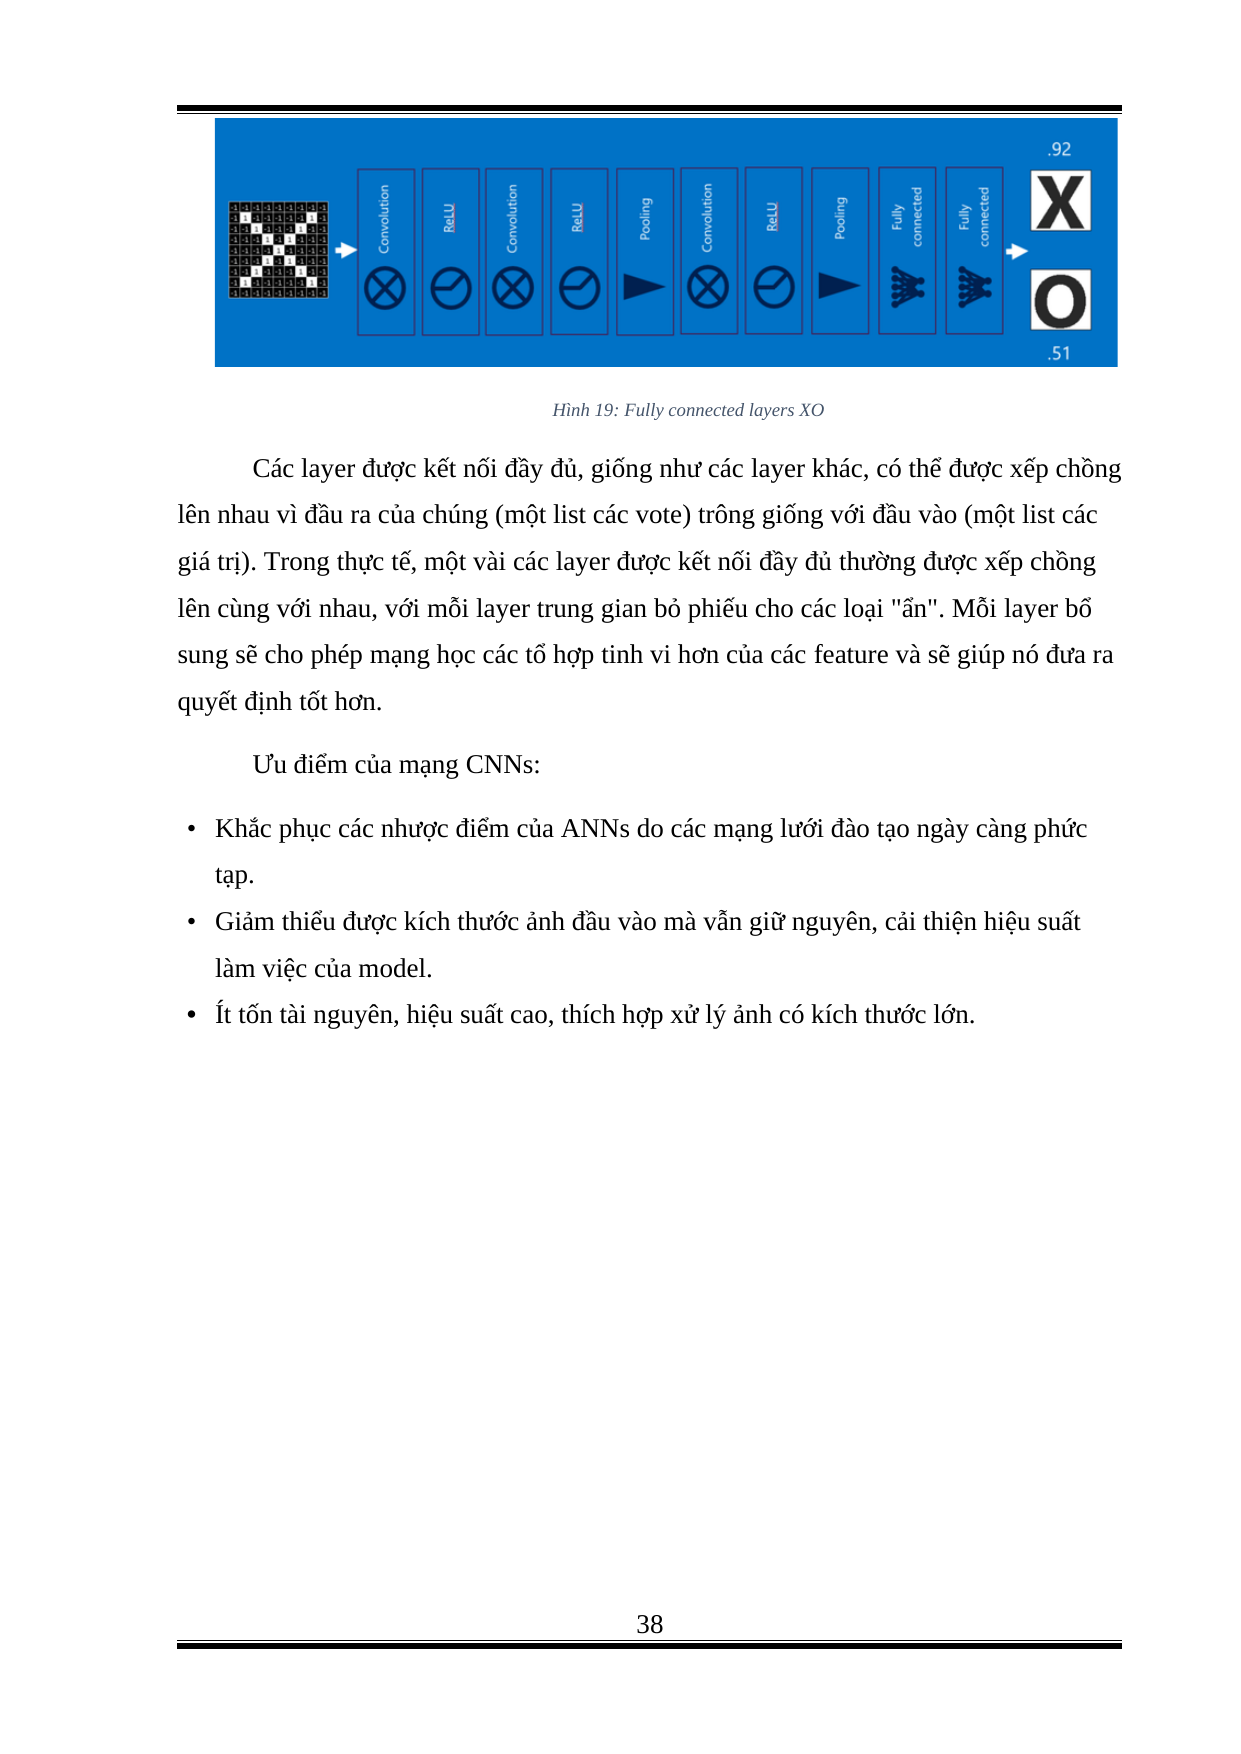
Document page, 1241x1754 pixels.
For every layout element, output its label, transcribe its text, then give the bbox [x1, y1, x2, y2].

picture [214, 118, 1118, 367]
list Giảm thiểu được kích thước ảnh đầu vào mà vẫn giữ nguyên, cải thiện hiệu suất làm việc của model. [187, 905, 1122, 983]
text Hình 19: Fully connected layers XO [477, 399, 1122, 420]
list Ít tốn tài nguyên, hiệu suất cao, thích hợp xử lý ảnh có kích thước lớn. [187, 998, 1122, 1030]
text Các layer được kết nối đầy đủ, giống như các layer khác, có thể được xếp chồng lên nhau vì đầu ra của chúng (một list các vote) trông giống với đầu vào (một list các giá trị). Trong thực tế, một vài các layer được kết nối đầy đủ thường được xếp chồng lên cùng với nhau, với mỗi layer trung gian bỏ phiếu cho các loại "ẩn". Mỗi layer bổ sung sẽ cho phép mạng học các tổ hợp tinh vi hơn của các feature và sẽ giúp nó đưa ra quyết định tốt hơn. [177, 452, 1122, 716]
list Khắc phục các nhược điểm của ANNs do các mạng lưới đào tạo ngày càng phức tạp. [187, 812, 1122, 890]
text Ưu điểm của mạng CNNs: [177, 748, 1122, 780]
